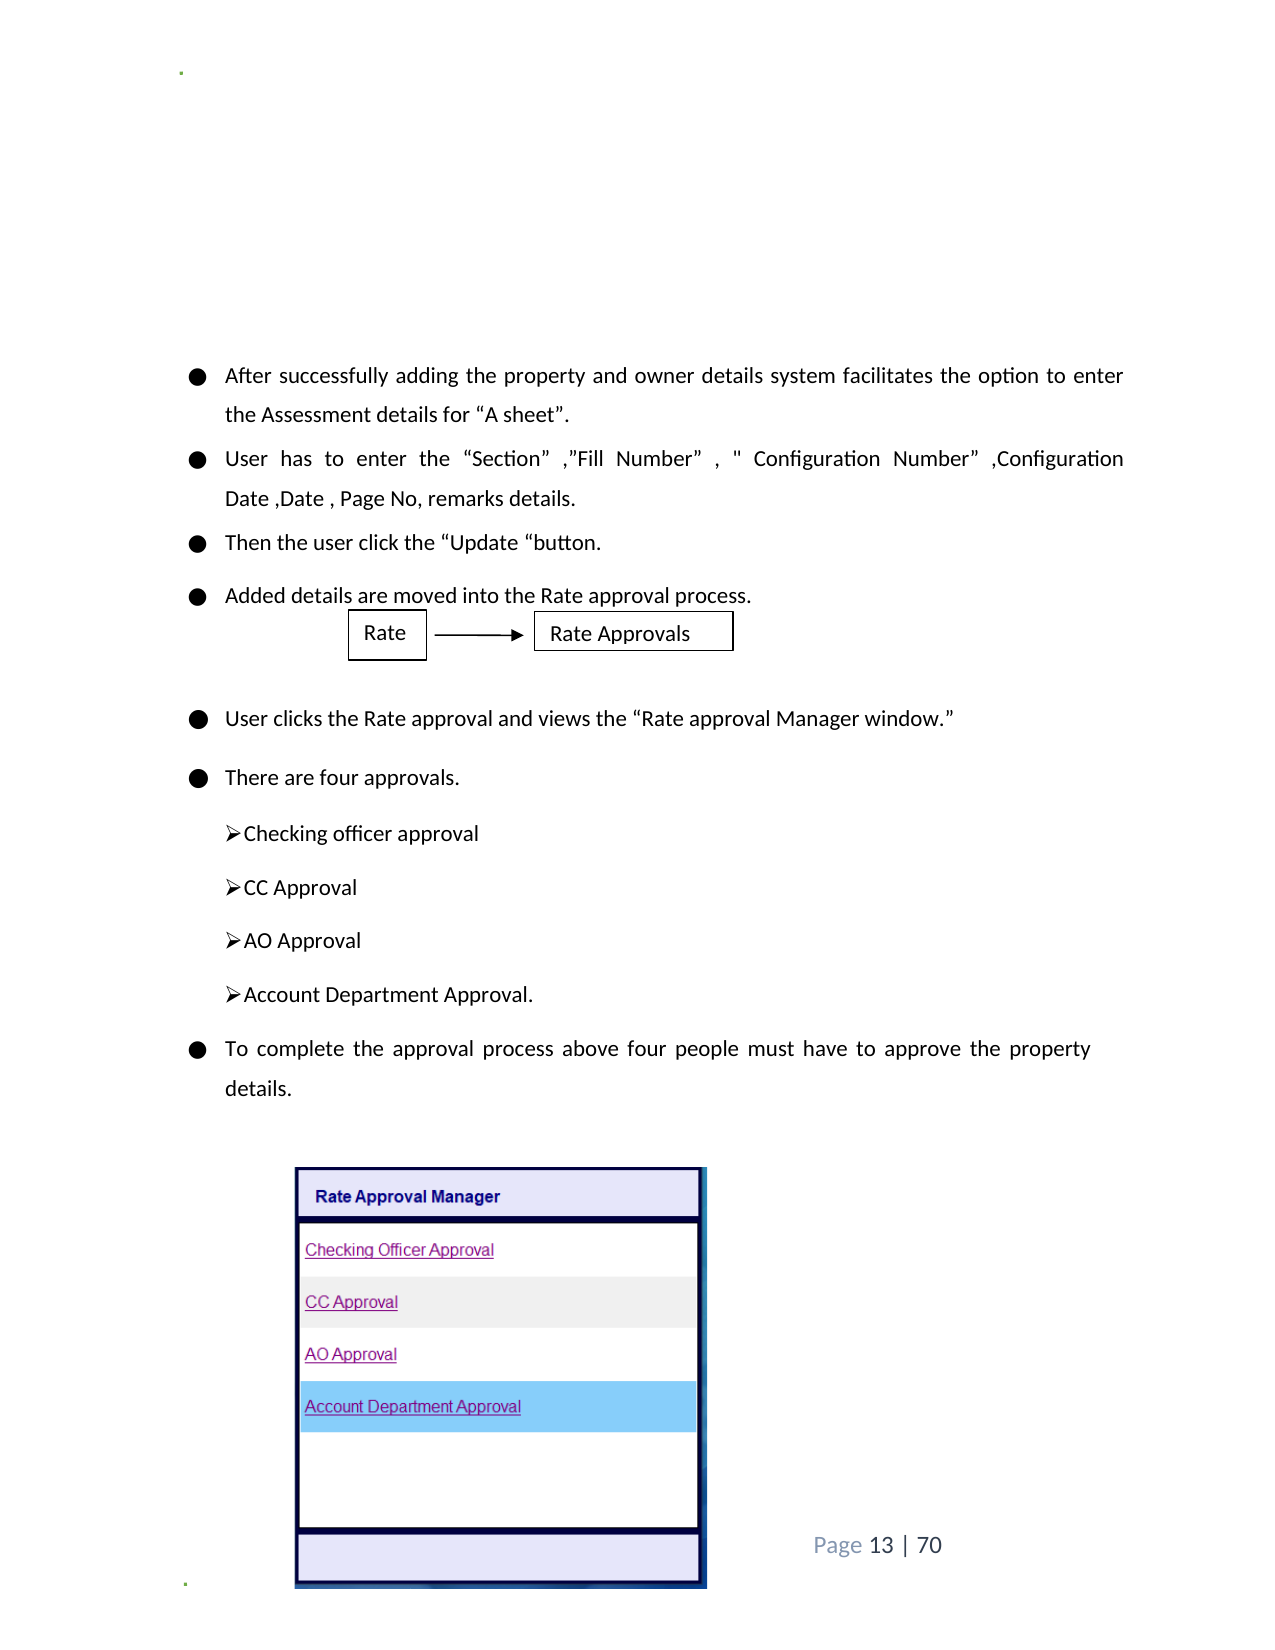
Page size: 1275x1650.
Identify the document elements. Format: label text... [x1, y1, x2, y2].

list To complete the approval process above four people must have to approve the property details. [187, 1023, 1092, 1102]
list AO Approval [178, 915, 1092, 962]
list User has to enter the “Section” ,”Fill Number” , " Configuration Number” ,Configuration Date ,Date , Page No, remarks details. [187, 433, 1125, 512]
list Account Department Approval. [178, 969, 1092, 1016]
list Added details are moved into the Rate approval process. [187, 570, 1125, 617]
list After successfully adding the property and owner details system facilitates the option to enter the Assessment details for “A sheet”. [187, 349, 1125, 428]
list CC Approval [178, 861, 1092, 908]
picture [294, 1167, 708, 1589]
list Checking officer approval [178, 807, 1092, 854]
list Then the user click the “Update “button. [187, 516, 1125, 563]
list User clicks the Rate approval and views the “Rate approval Manager window.” [187, 689, 1092, 741]
list There are four approvals. [187, 748, 1092, 799]
